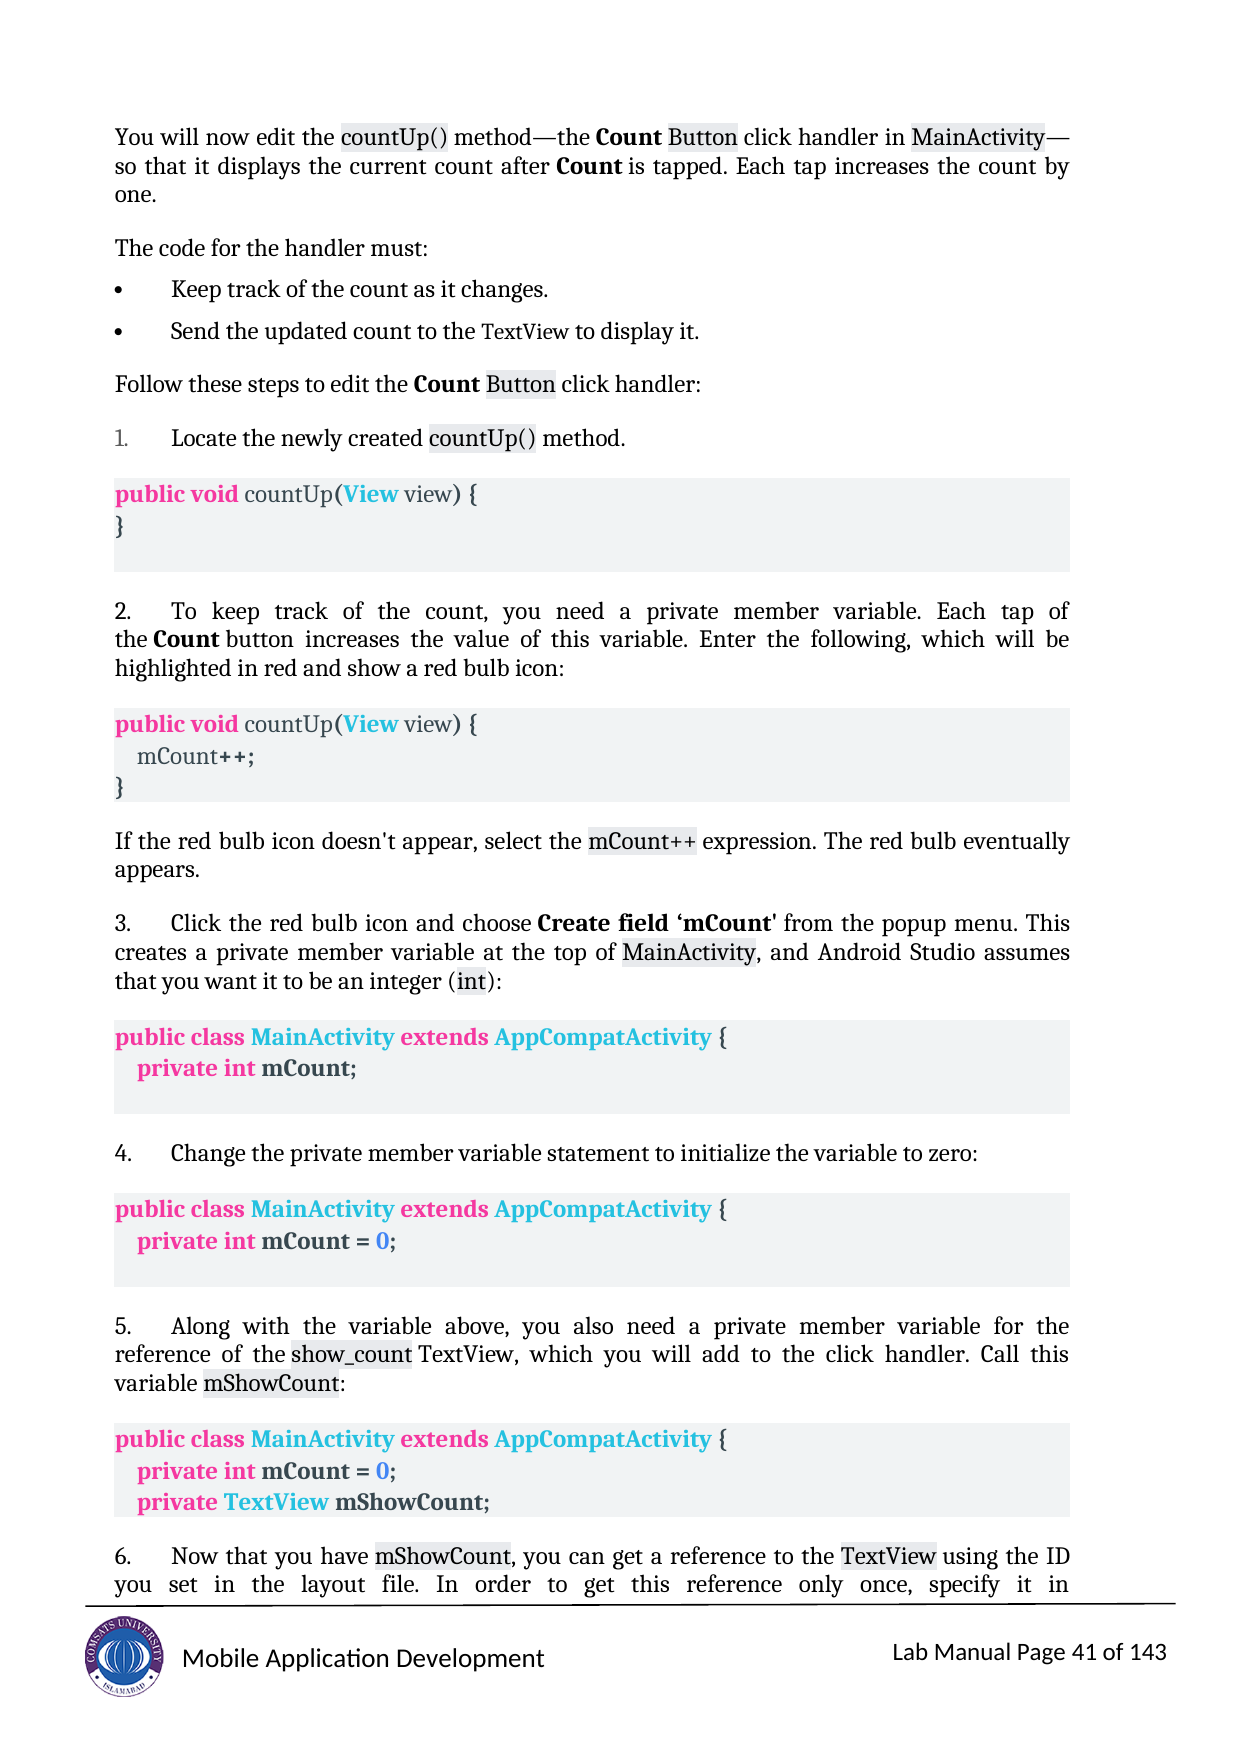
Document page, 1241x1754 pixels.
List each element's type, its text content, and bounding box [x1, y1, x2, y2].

list Locate the newly created countUp() method. [114, 424, 429, 453]
text Follow these steps to edit the Count Button click handler: [556, 370, 1070, 399]
text Follow these steps to edit the Count Button click handler: [114, 370, 486, 399]
text public void countUp(View view) { } [114, 478, 1070, 572]
list To keep track of the count, you need a private member variable. Each tap of the Count button increases the value of this variable. Enter the following, which will be highlighted in red and show a red bulb icon: [114, 597, 1070, 683]
text public class MainActivity extends AppCompatActivity { private int mCount; [114, 1020, 1070, 1114]
list Click the red bulb icon and choose Create field ‘mCount' from the popup menu. This creates a private member variable at the top of MainActivity, and Android Studio assumes that you want it to be an integer (int): [114, 909, 1070, 995]
text public class MainActivity extends AppCompatActivity { private int mCount = 0; [114, 1193, 1070, 1287]
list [114, 1542, 1070, 1599]
list Send the updated count to the TextView to display it. [114, 317, 1070, 345]
text public void countUp(View view) { mCount++; } [114, 708, 1070, 802]
list Locate the newly created countUp() method. [536, 424, 1070, 453]
text You will now edit the countUp() method—the Count Button click handler in MainActivity—so that it displays the current count after Count is tapped. Each tap increases the count by one. [114, 123, 1070, 209]
picture [85, 1616, 165, 1697]
text public class MainActivity extends AppCompatActivity { private int mCount = 0; private TextView mShowCount; [114, 1423, 1070, 1517]
list Change the private member variable statement to initialize the variable to zero: [114, 1139, 1070, 1168]
list Keep track of the count as it changes. [114, 275, 1070, 304]
list Along with the variable above, you also need a private member variable for the reference of the show_count TextView, which you will add to the click handler. Call this variable mShowCount: [114, 1312, 1070, 1398]
text If the red bulb icon doesn't appear, select the mCount++ expression. The red bulb eventually appears. [114, 827, 1070, 884]
subtitle The code for the handler must: [114, 234, 1070, 263]
